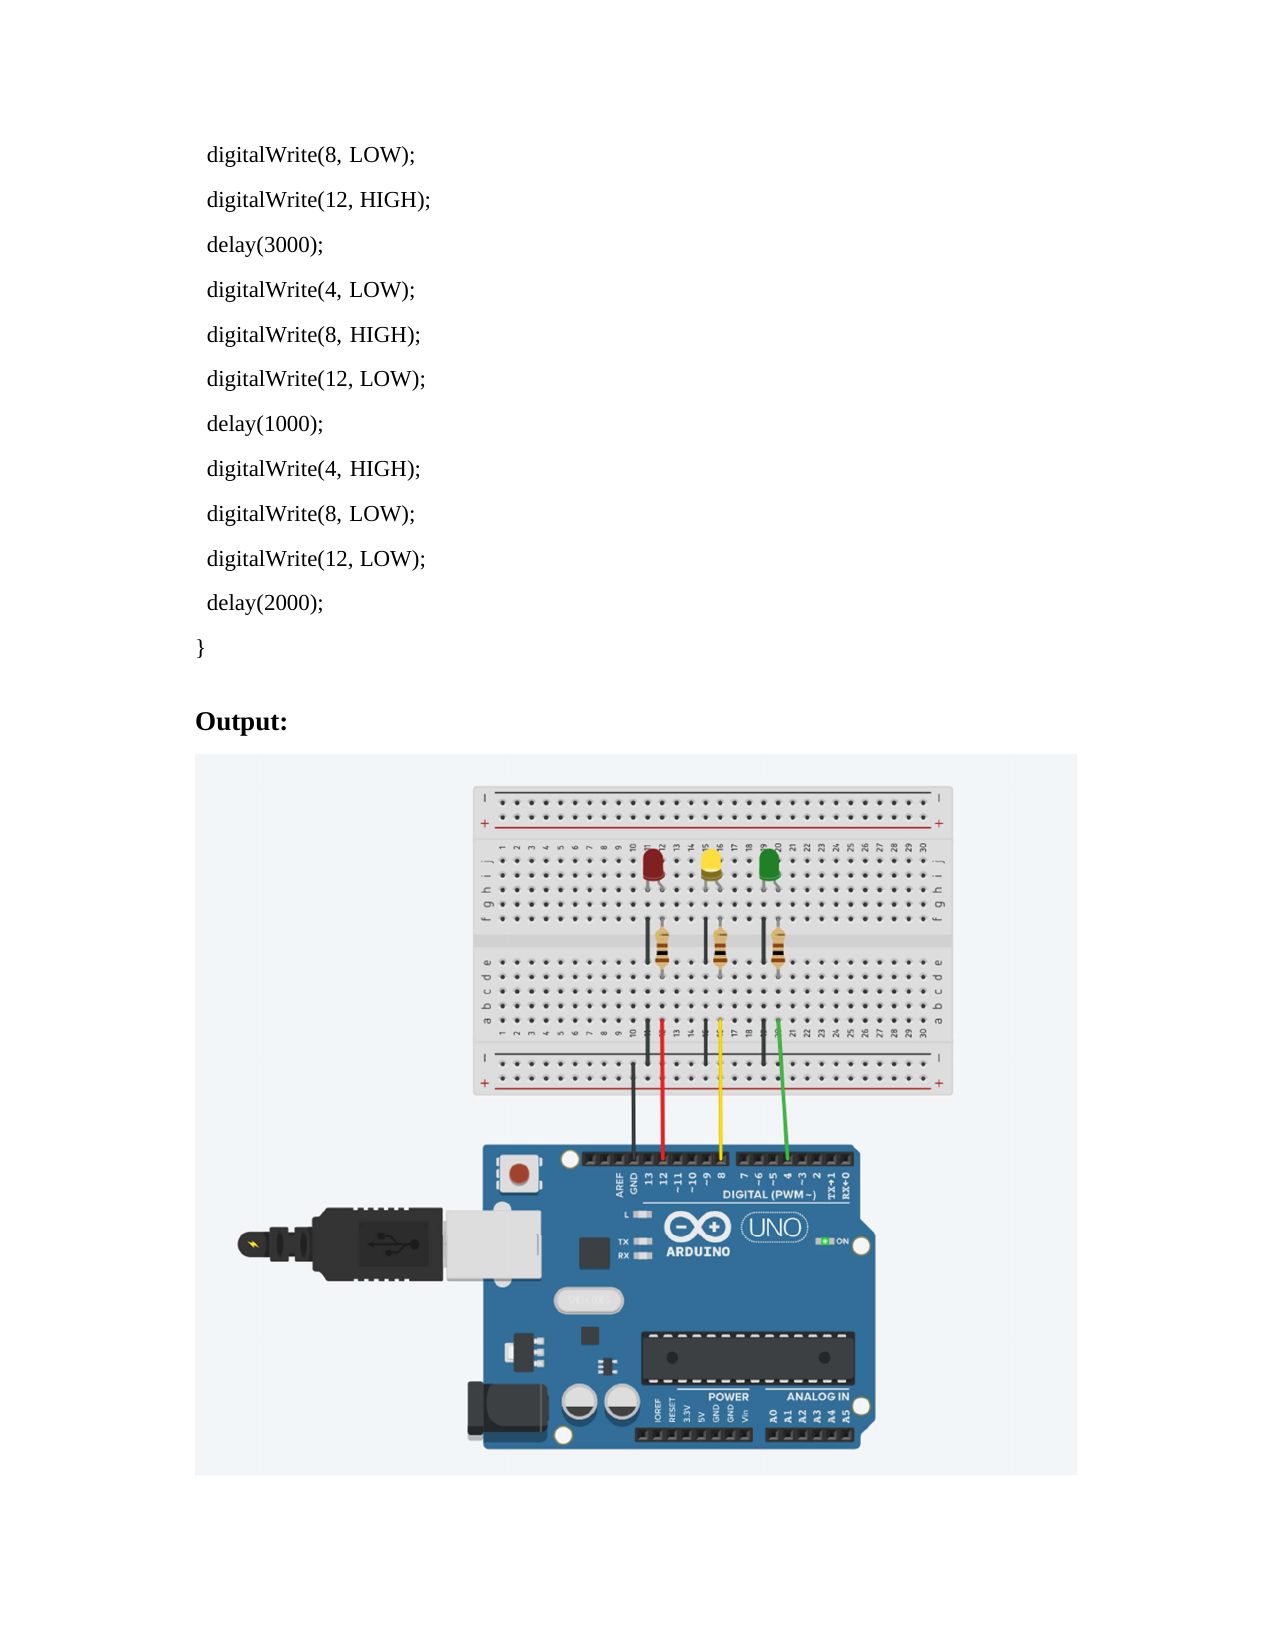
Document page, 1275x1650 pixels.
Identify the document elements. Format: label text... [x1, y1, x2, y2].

picture [194, 753, 1078, 1476]
text digitalWrite(8, LOW); digitalWrite(12, HIGH); delay(3000); digitalWrite(4, LOW); digitalWrite(8, HIGH); digitalWrite(12, LOW); delay(1000); digitalWrite(4, HIGH); digitalWrite(8, LOW); digitalWrite(12, LOW); delay(2000); [207, 142, 457, 616]
text } [195, 634, 1125, 661]
text Output: [195, 705, 1125, 736]
